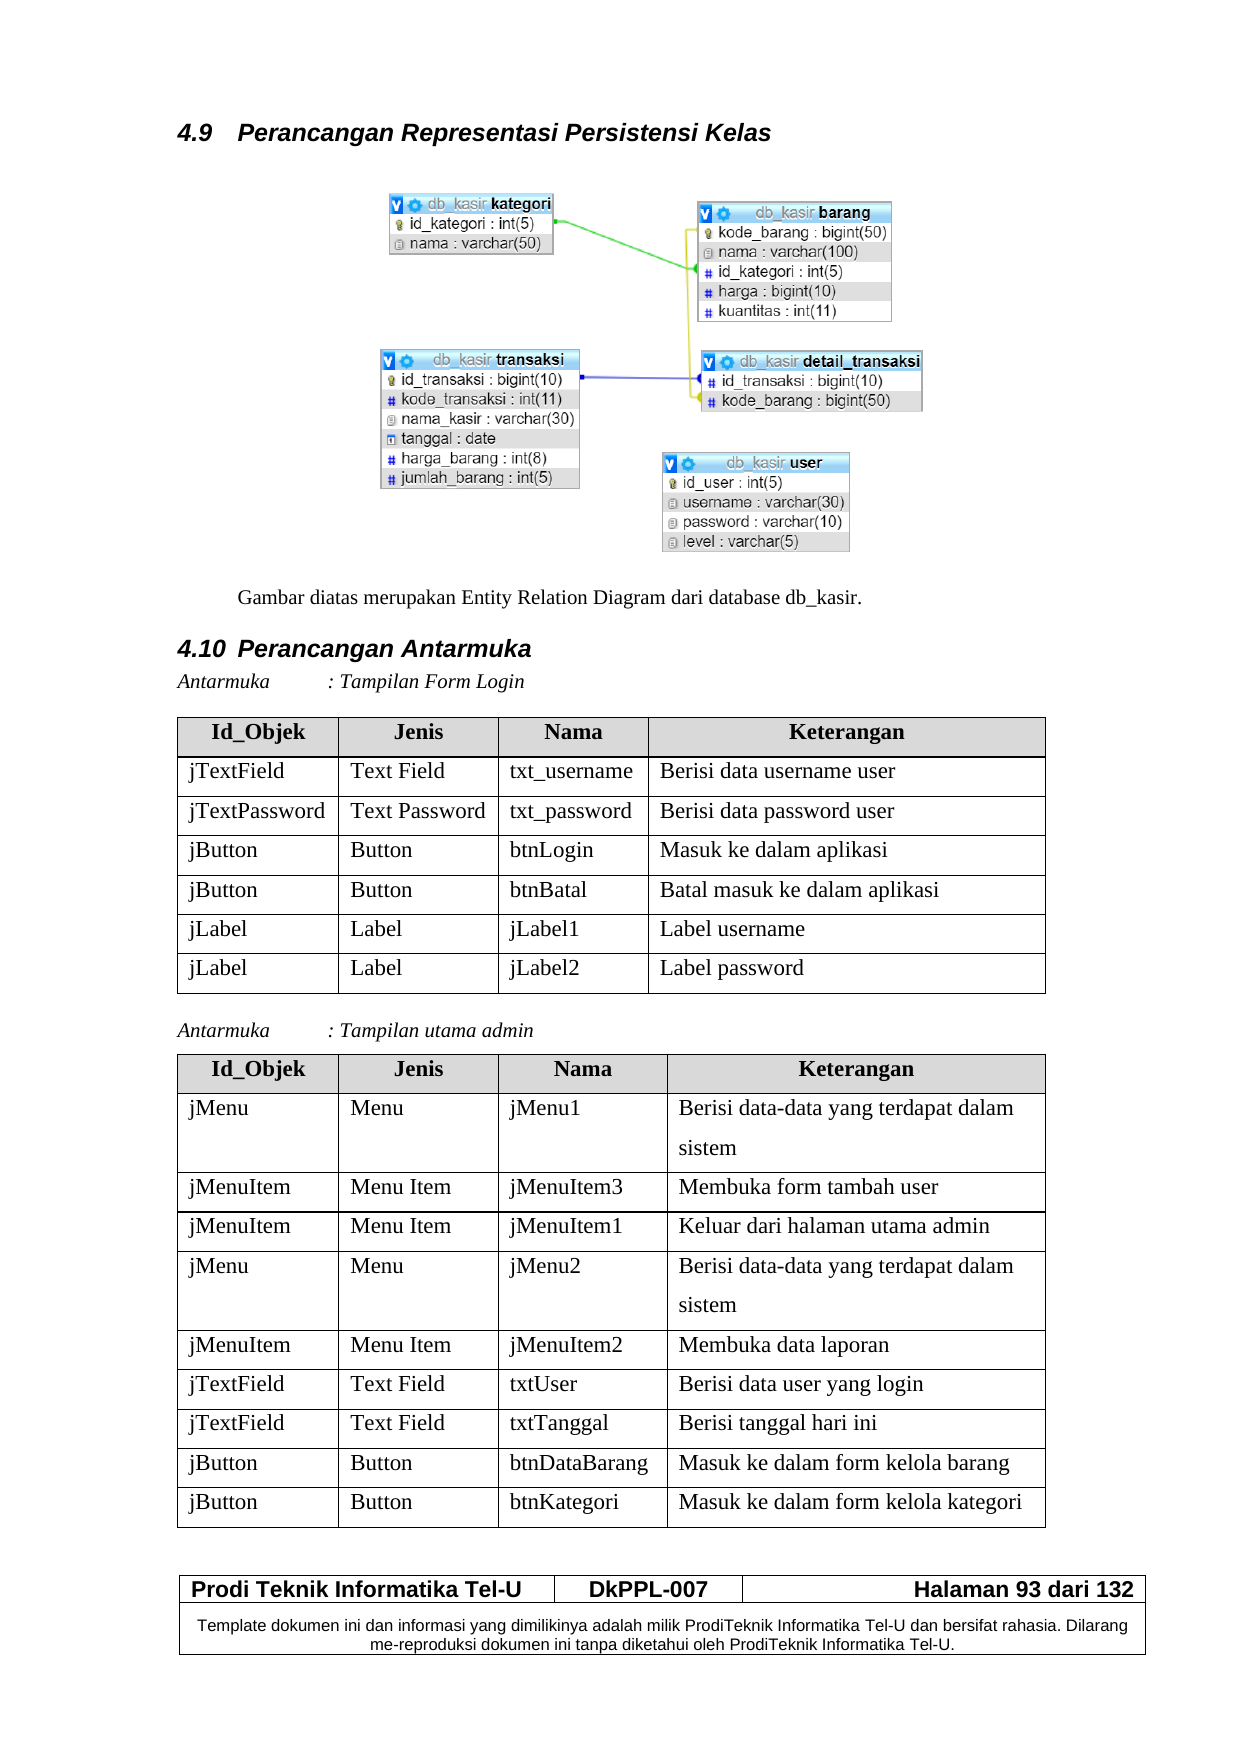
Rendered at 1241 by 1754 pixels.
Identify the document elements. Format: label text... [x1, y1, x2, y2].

table_cell Berisi data-data yang terdapat dalam sistem [668, 1094, 1045, 1172]
table_cell btnBatal [499, 876, 648, 914]
table_cell jMenu2 [499, 1252, 667, 1330]
table_cell Masuk ke dalam form kelola barang [668, 1449, 1045, 1487]
table_cell Berisi tanggal hari ini [668, 1410, 1045, 1448]
table_cell Text Field [339, 758, 498, 796]
table_cell jButton [178, 1488, 338, 1527]
table_header Keterangan [649, 718, 1045, 756]
table_cell Menu Item [339, 1331, 498, 1369]
table_cell jButton [178, 1449, 338, 1487]
table_cell jMenuItem1 [499, 1213, 667, 1251]
table_cell jButton [178, 876, 338, 914]
table_cell Berisi data password user [649, 797, 1045, 835]
table_cell jMenuItem [178, 1213, 338, 1251]
table_cell Menu Item [339, 1213, 498, 1251]
text Gambar diatas merupakan Entity Relation Diagram dari database db_kasir. [177, 585, 1122, 609]
table_header Id_Objek [178, 1055, 338, 1093]
picture [336, 153, 964, 585]
table_cell Berisi data username user [649, 758, 1045, 796]
table_cell Label password [649, 954, 1045, 993]
table_header Jenis [339, 718, 498, 756]
table_cell jMenu [178, 1094, 338, 1172]
table_cell jButton [178, 836, 338, 874]
table_cell Button [339, 1449, 498, 1487]
table_cell jTextField [178, 758, 338, 796]
table_cell jMenuItem2 [499, 1331, 667, 1369]
table_cell jMenuItem [178, 1173, 338, 1211]
table_cell jLabel [178, 915, 338, 953]
table_cell Label [339, 954, 498, 993]
table_cell txtUser [499, 1370, 667, 1408]
subtitle Perancangan Representasi Persistensi Kelas [177, 118, 1122, 147]
table_header Keterangan [668, 1055, 1045, 1093]
table_cell Keluar dari halaman utama admin [668, 1213, 1045, 1251]
table_cell jMenuItem3 [499, 1173, 667, 1211]
table_cell Label username [649, 915, 1045, 953]
table_cell Masuk ke dalam form kelola kategori [668, 1488, 1045, 1527]
table_cell jLabel1 [499, 915, 648, 953]
table_cell txt_username [499, 758, 648, 796]
table_cell Menu [339, 1094, 498, 1172]
table_cell jTextField [178, 1410, 338, 1448]
table_cell Membuka form tambah user [668, 1173, 1045, 1211]
table_header Id_Objek [178, 718, 338, 756]
table_cell txt_password [499, 797, 648, 835]
table_cell jTextField [178, 1370, 338, 1408]
table_cell Label [339, 915, 498, 953]
table_cell jTextPassword [178, 797, 338, 835]
table_cell txtTanggal [499, 1410, 667, 1448]
table_header Nama [499, 1055, 667, 1093]
table_cell Berisi data-data yang terdapat dalam sistem [668, 1252, 1045, 1330]
table_cell jMenuItem [178, 1331, 338, 1369]
table_cell btnKategori [499, 1488, 667, 1527]
table_cell Berisi data user yang login [668, 1370, 1045, 1408]
table_cell Masuk ke dalam aplikasi [649, 836, 1045, 874]
table_cell btnDataBarang [499, 1449, 667, 1487]
table_header Nama [499, 718, 648, 756]
table_cell Text Field [339, 1410, 498, 1448]
text Antarmuka : Tampilan utama admin [177, 1018, 1122, 1042]
subtitle Perancangan Antarmuka [177, 634, 1122, 663]
table_cell jLabel2 [499, 954, 648, 993]
table_cell jMenu1 [499, 1094, 667, 1172]
table_cell Text Password [339, 797, 498, 835]
table_cell Membuka data laporan [668, 1331, 1045, 1369]
table_cell jMenu [178, 1252, 338, 1330]
table_cell jLabel [178, 954, 338, 993]
table_cell Menu Item [339, 1173, 498, 1211]
table_cell Batal masuk ke dalam aplikasi [649, 876, 1045, 914]
table_cell Menu [339, 1252, 498, 1330]
table_cell Text Field [339, 1370, 498, 1408]
table_cell Button [339, 876, 498, 914]
table_cell btnLogin [499, 836, 648, 874]
table_cell Button [339, 1488, 498, 1527]
table_header Jenis [339, 1055, 498, 1093]
table_cell Button [339, 836, 498, 874]
text Antarmuka : Tampilan Form Login [177, 669, 1122, 693]
